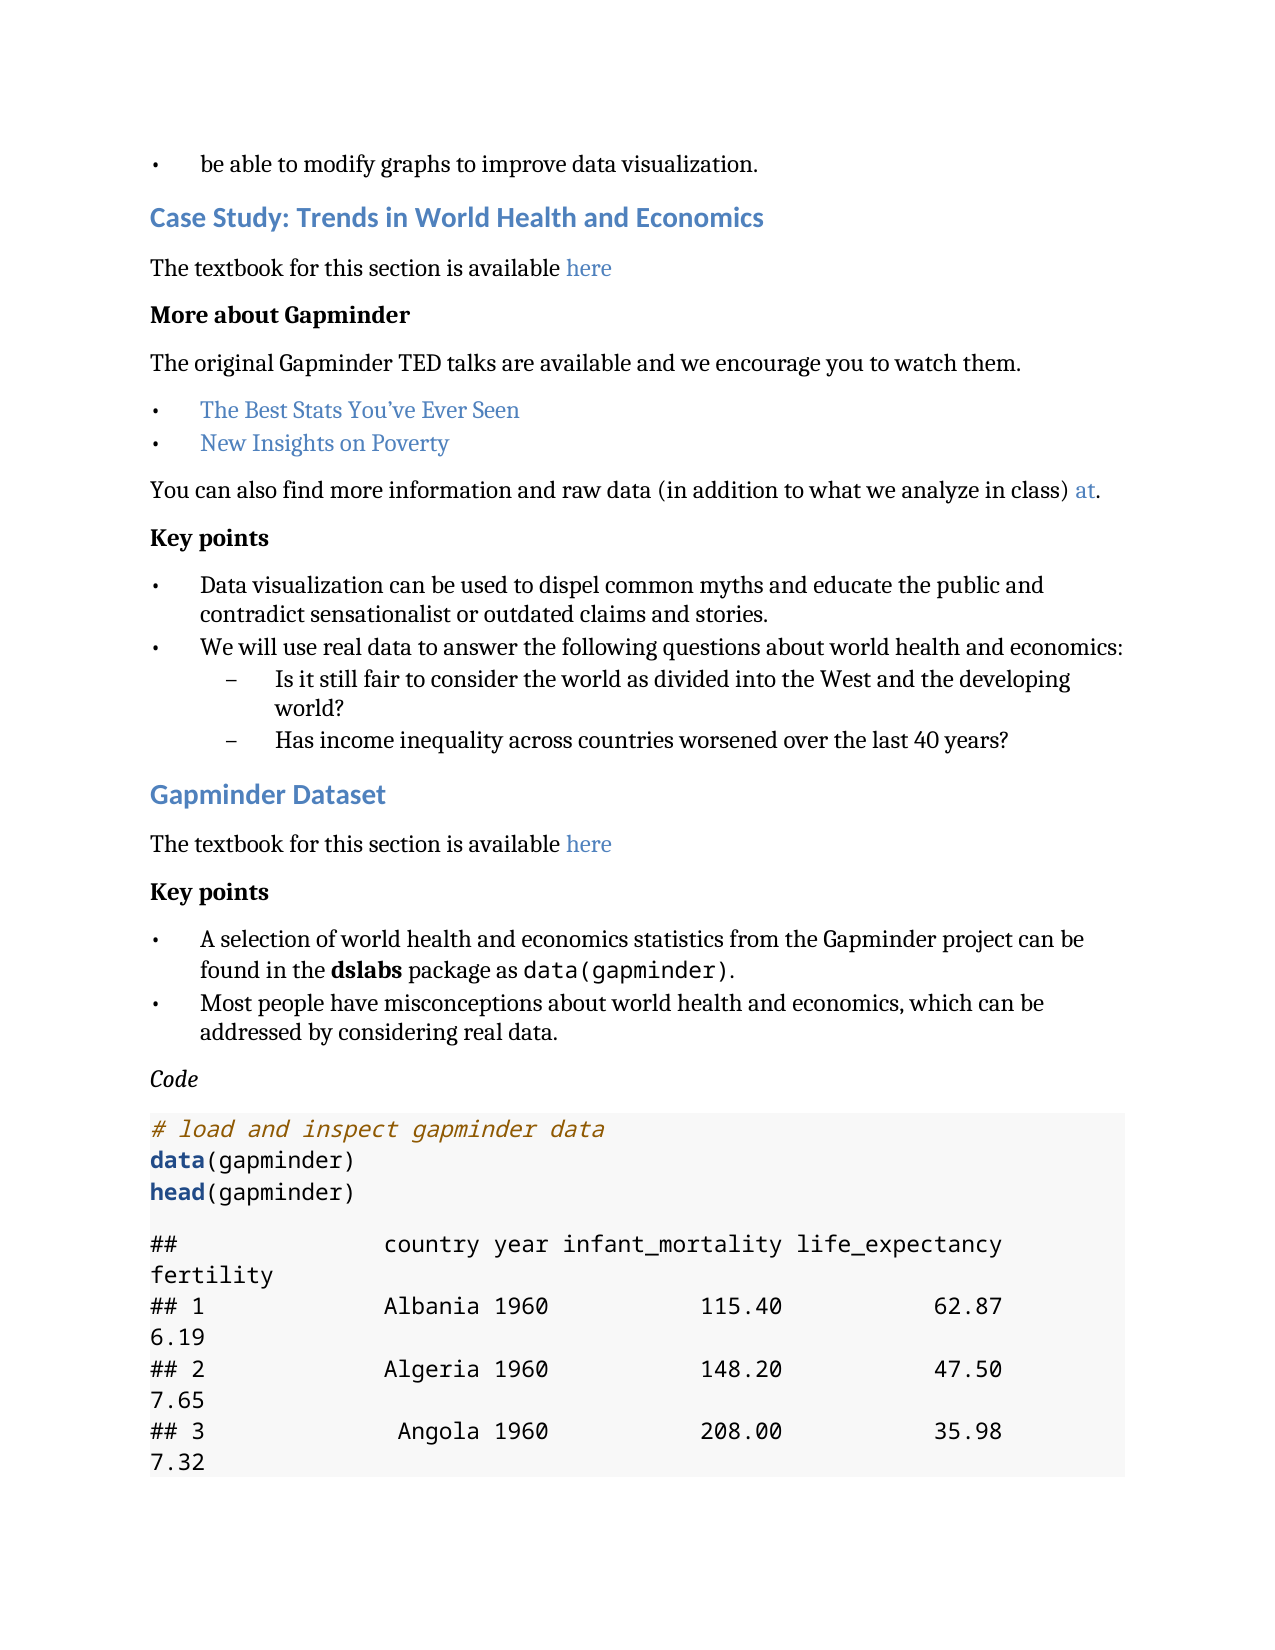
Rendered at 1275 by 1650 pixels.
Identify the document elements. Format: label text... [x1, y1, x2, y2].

text Code [150, 1065, 1125, 1094]
list Data visualization can be used to dispel common myths and educate the public and contradict sensationalist or outdated claims and stories. [150, 571, 1125, 629]
text More about Gapminder [150, 301, 1125, 330]
list be able to modify graphs to improve data visualization. [150, 150, 1125, 179]
text # load and inspect gapminder data data(gapminder) head(gapminder) [356, 1113, 1125, 1207]
subtitle Gapminder Dataset [150, 776, 1125, 812]
list Is it still fair to consider the world as divided into the West and the developing world? [225, 665, 1125, 723]
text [150, 1227, 1125, 1477]
list The Best Stats You’ve Ever Seen [150, 396, 1125, 425]
list Most people have misconceptions about world health and economics, which can be addressed by considering real data. [150, 989, 1125, 1047]
text The textbook for this section is available here [150, 830, 1125, 859]
list New Insights on Poverty [150, 429, 1125, 458]
text The original Gapminder TED talks are available and we encourage you to watch them. [150, 349, 1125, 378]
list A selection of world health and economics statistics from the Gapminder project can be found in the dslabs package as data(gapminder). [150, 925, 1125, 985]
subtitle Case Study: Trends in World Health and Economics [150, 199, 1125, 235]
text You can also find more information and raw data (in addition to what we analyze in class) at. [150, 476, 1125, 505]
text The textbook for this section is available here [150, 254, 1125, 283]
list Has income inequality across countries worsened over the last 40 years? [225, 726, 1125, 755]
text Key points [150, 878, 1125, 907]
text Key points [150, 524, 1125, 553]
list We will use real data to answer the following questions about world health and economics: [150, 633, 1125, 661]
